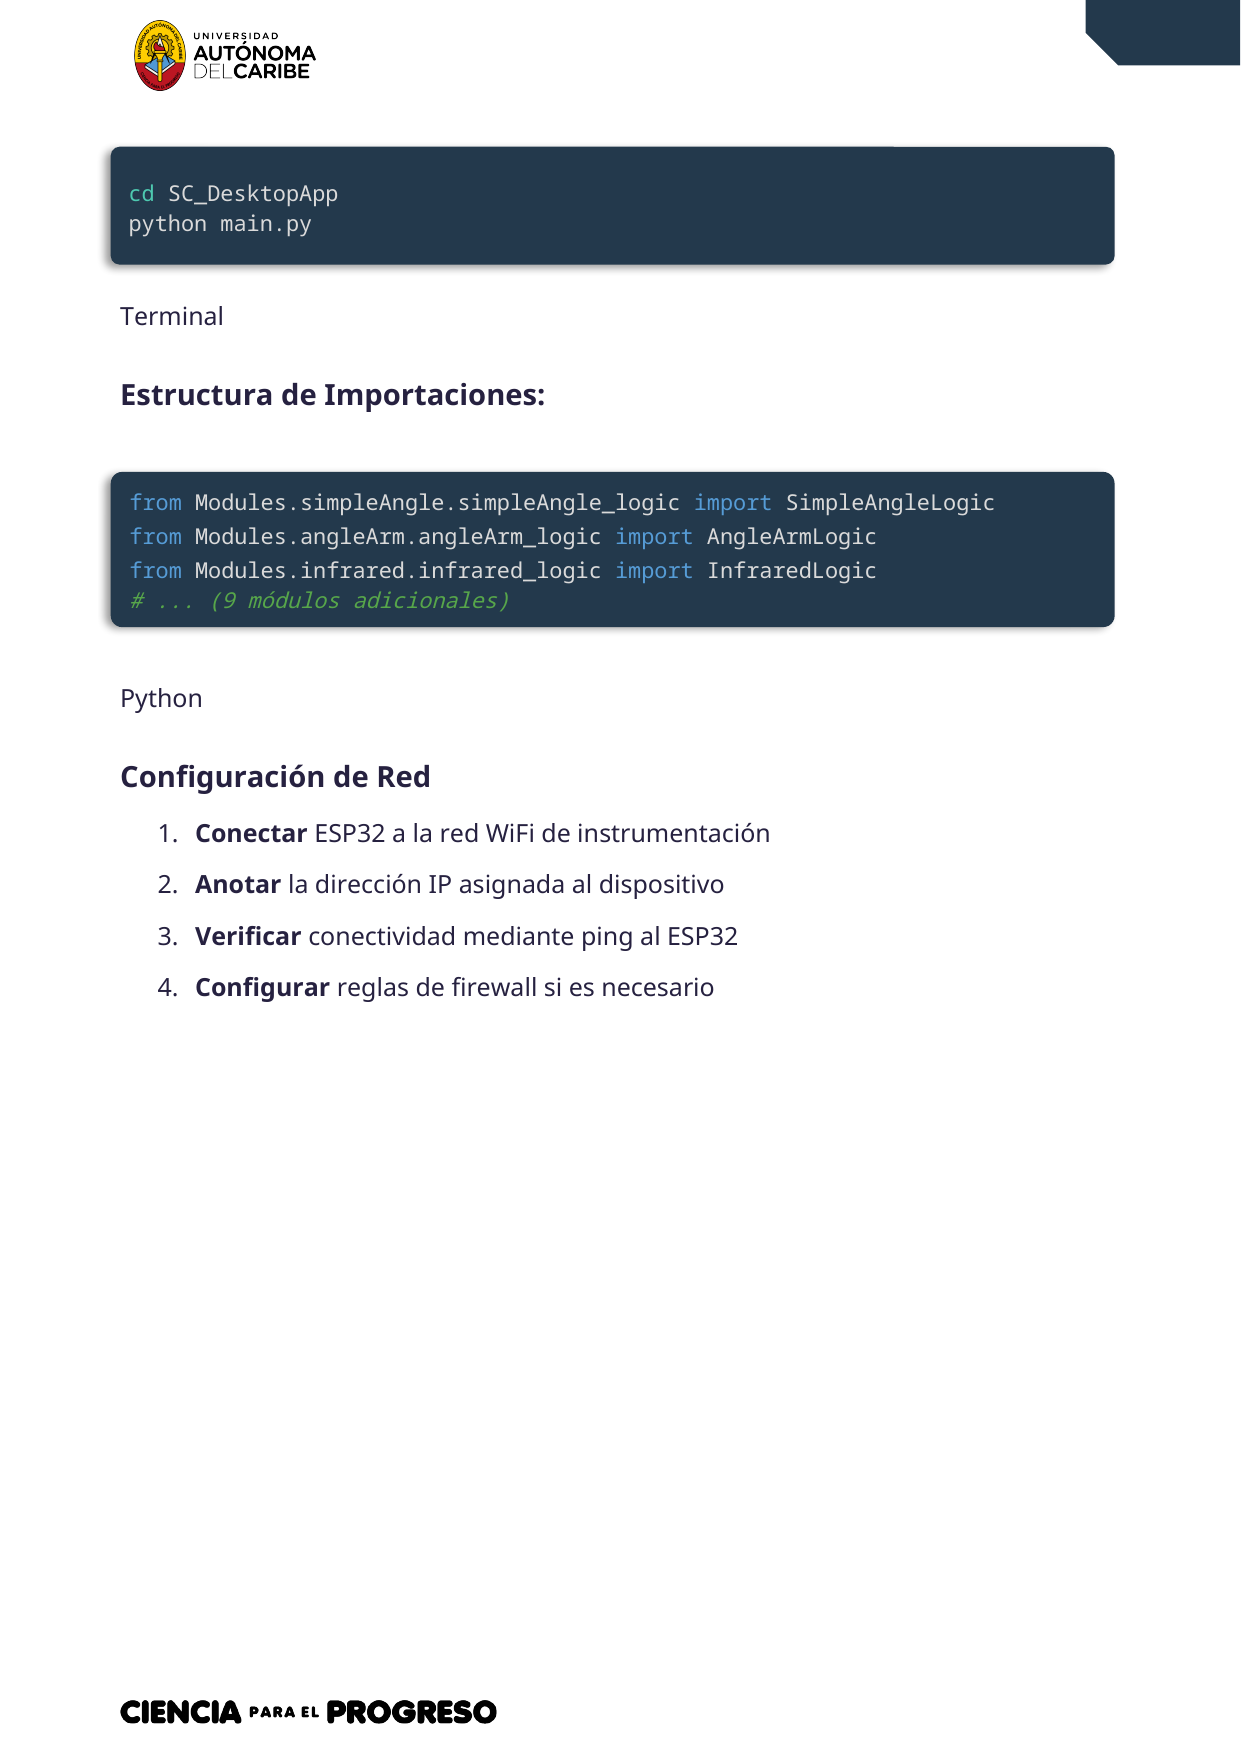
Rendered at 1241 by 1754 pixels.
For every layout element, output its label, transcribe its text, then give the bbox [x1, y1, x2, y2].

text Python [120, 434, 1120, 714]
picture [120, 1700, 497, 1724]
list Verificar conectividad mediante ping al ESP32 [157, 918, 1120, 952]
subtitle Configuración de Red [120, 757, 1120, 796]
list Anotar la dirección IP asignada al dispositivo [157, 867, 1120, 901]
subtitle Estructura de Importaciones: [120, 374, 1120, 414]
picture [120, 12, 330, 100]
list Conectar ESP32 a la red WiFi de instrumentación [157, 816, 1120, 850]
list Configurar reglas de firewall si es necesario [157, 969, 1120, 1003]
text Terminal [120, 110, 1120, 332]
